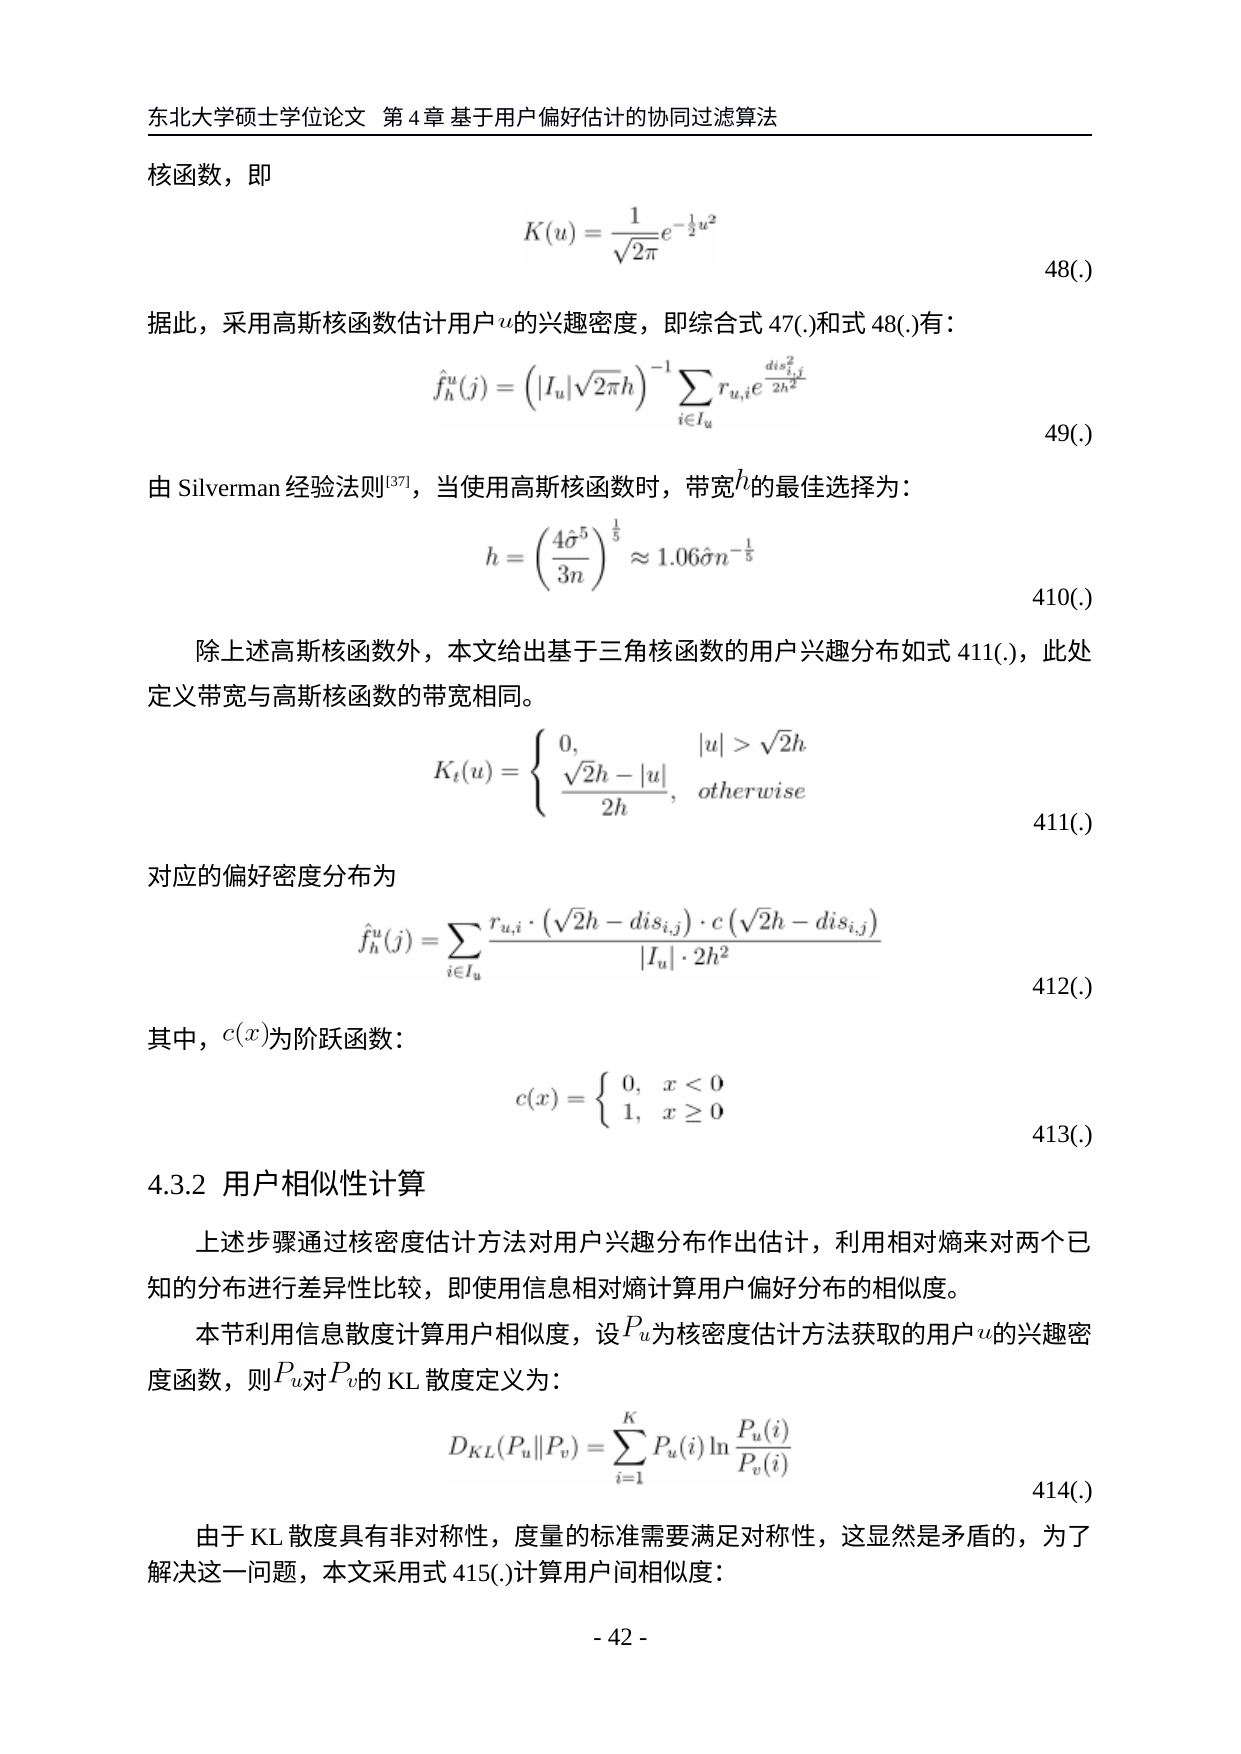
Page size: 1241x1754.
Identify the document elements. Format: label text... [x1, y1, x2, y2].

text 上述步骤通过核密度估计方法对用户兴趣分布作出估计，利用相对熵来对两个已知的分布进行差异性比较，即使用信息相对熵计算用户偏好分布的相似度。 [148, 1215, 1092, 1307]
text 据此，采用高斯核函数估计用户的兴趣密度，即综合式(4.7)和式(4.8)有： [148, 296, 1092, 342]
text 除上述高斯核函数外，本文给出基于三角核函数的用户兴趣分布如式(4.11)，此处定义带宽与高斯核函数的带宽相同。 [148, 623, 1092, 715]
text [148, 148, 1092, 193]
text 其中，为阶跃函数： [148, 1012, 1092, 1058]
text 由Silverman经验法则[37]，当使用高斯核函数时，带宽的最佳选择为： [148, 459, 1092, 505]
text 由于KL散度具有非对称性，度量的标准需要满足对称性，这显然是矛盾的，为了解决这一问题，本文采用式(4.15)计算用户间相似度： [148, 1516, 1092, 1589]
text 对应的偏好密度分布为 [148, 848, 1092, 894]
subtitle 用户相似性计算 [148, 1160, 1092, 1203]
text 本节利用信息散度计算用户相似度，设为核密度估计方法获取的用户的兴趣密度函数，则对的KL散度定义为： [148, 1307, 1092, 1398]
